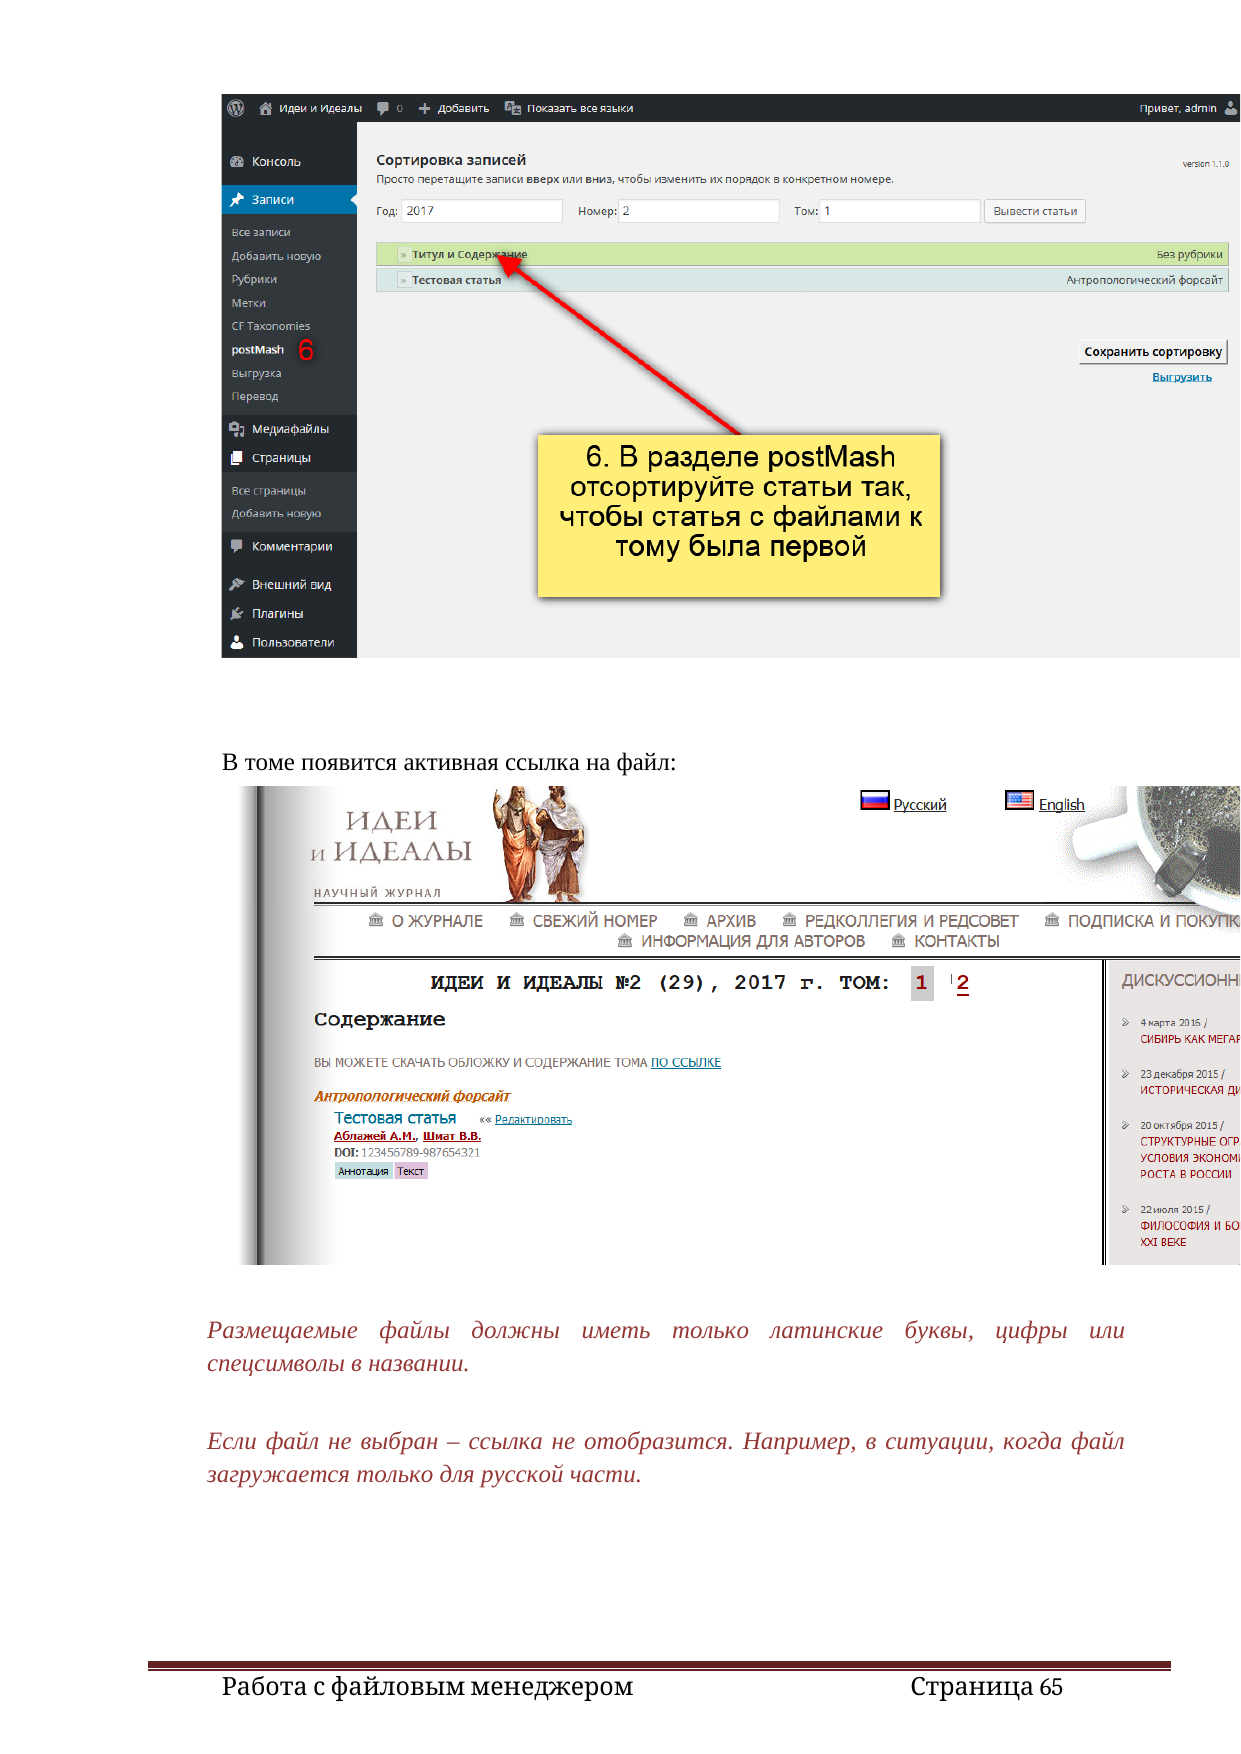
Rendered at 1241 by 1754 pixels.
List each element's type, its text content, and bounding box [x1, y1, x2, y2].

text Размещаемые файлы должны иметь только латинские буквы, цифры или спецсимволы в названии. [207, 1315, 1126, 1376]
text В томе появится активная ссылка на файл: [148, 747, 1171, 776]
picture [221, 786, 1241, 1265]
picture [233, 194, 243, 203]
picture [221, 94, 1241, 658]
text Если файл не выбран – ссылка не отобразится. Например, в ситуации, когда файл загружается только для русской части. [207, 1426, 1126, 1488]
